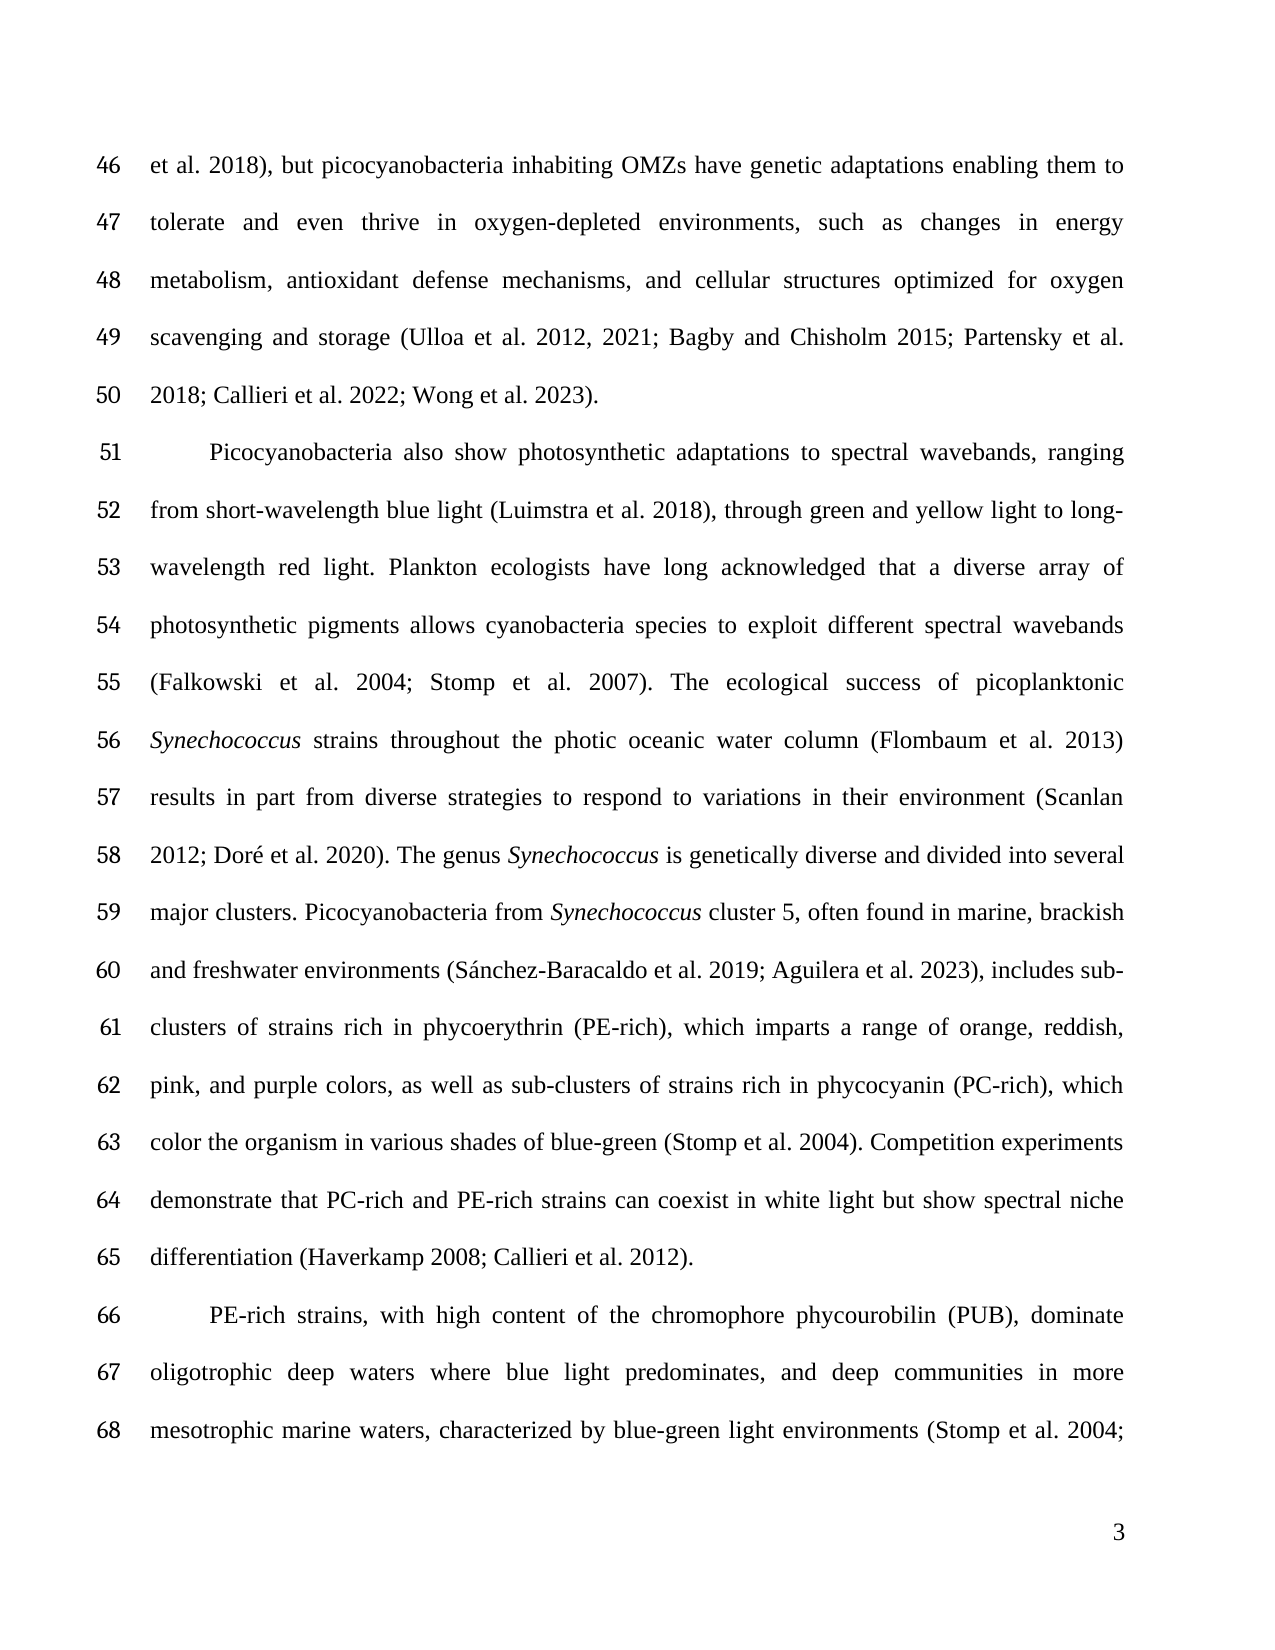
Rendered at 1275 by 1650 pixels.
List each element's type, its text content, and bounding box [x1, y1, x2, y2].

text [150, 1300, 1125, 1444]
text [150, 150, 1125, 409]
text Picocyanobacteria also show photosynthetic adaptations to spectral wavebands, ranging from short-wavelength blue light (Luimstra et al. 2018), through green and yellow light to long-wavelength red light. Plankton ecologists have long acknowledged that a diverse array of photosynthetic pigments allows cyanobacteria species to exploit different spectral wavebands (Falkowski et al. 2004; Stomp et al. 2007). The ecological success of picoplanktonic Synechococcus strains throughout the photic oceanic water column (Flombaum et al. 2013) results in part from diverse strategies to respond to variations in their environment (Scanlan 2012; Doré et al. 2020). The genus Synechococcus is genetically diverse and divided into several major clusters. Picocyanobacteria from Synechococcus cluster 5, often found in marine, brackish and freshwater environments (Sánchez-Baracaldo et al. 2019; Aguilera et al. 2023), includes sub-clusters of strains rich in phycoerythrin (PE-rich), which imparts a range of orange, reddish, pink, and purple colors, as well as sub-clusters of strains rich in phycocyanin (PC-rich), which color the organism in various shades of blue-green (Stomp et al. 2004). Competition experiments demonstrate that PC-rich and PE-rich strains can coexist in white light but show spectral niche differentiation (Haverkamp 2008; Callieri et al. 2012). [150, 437, 1125, 1271]
